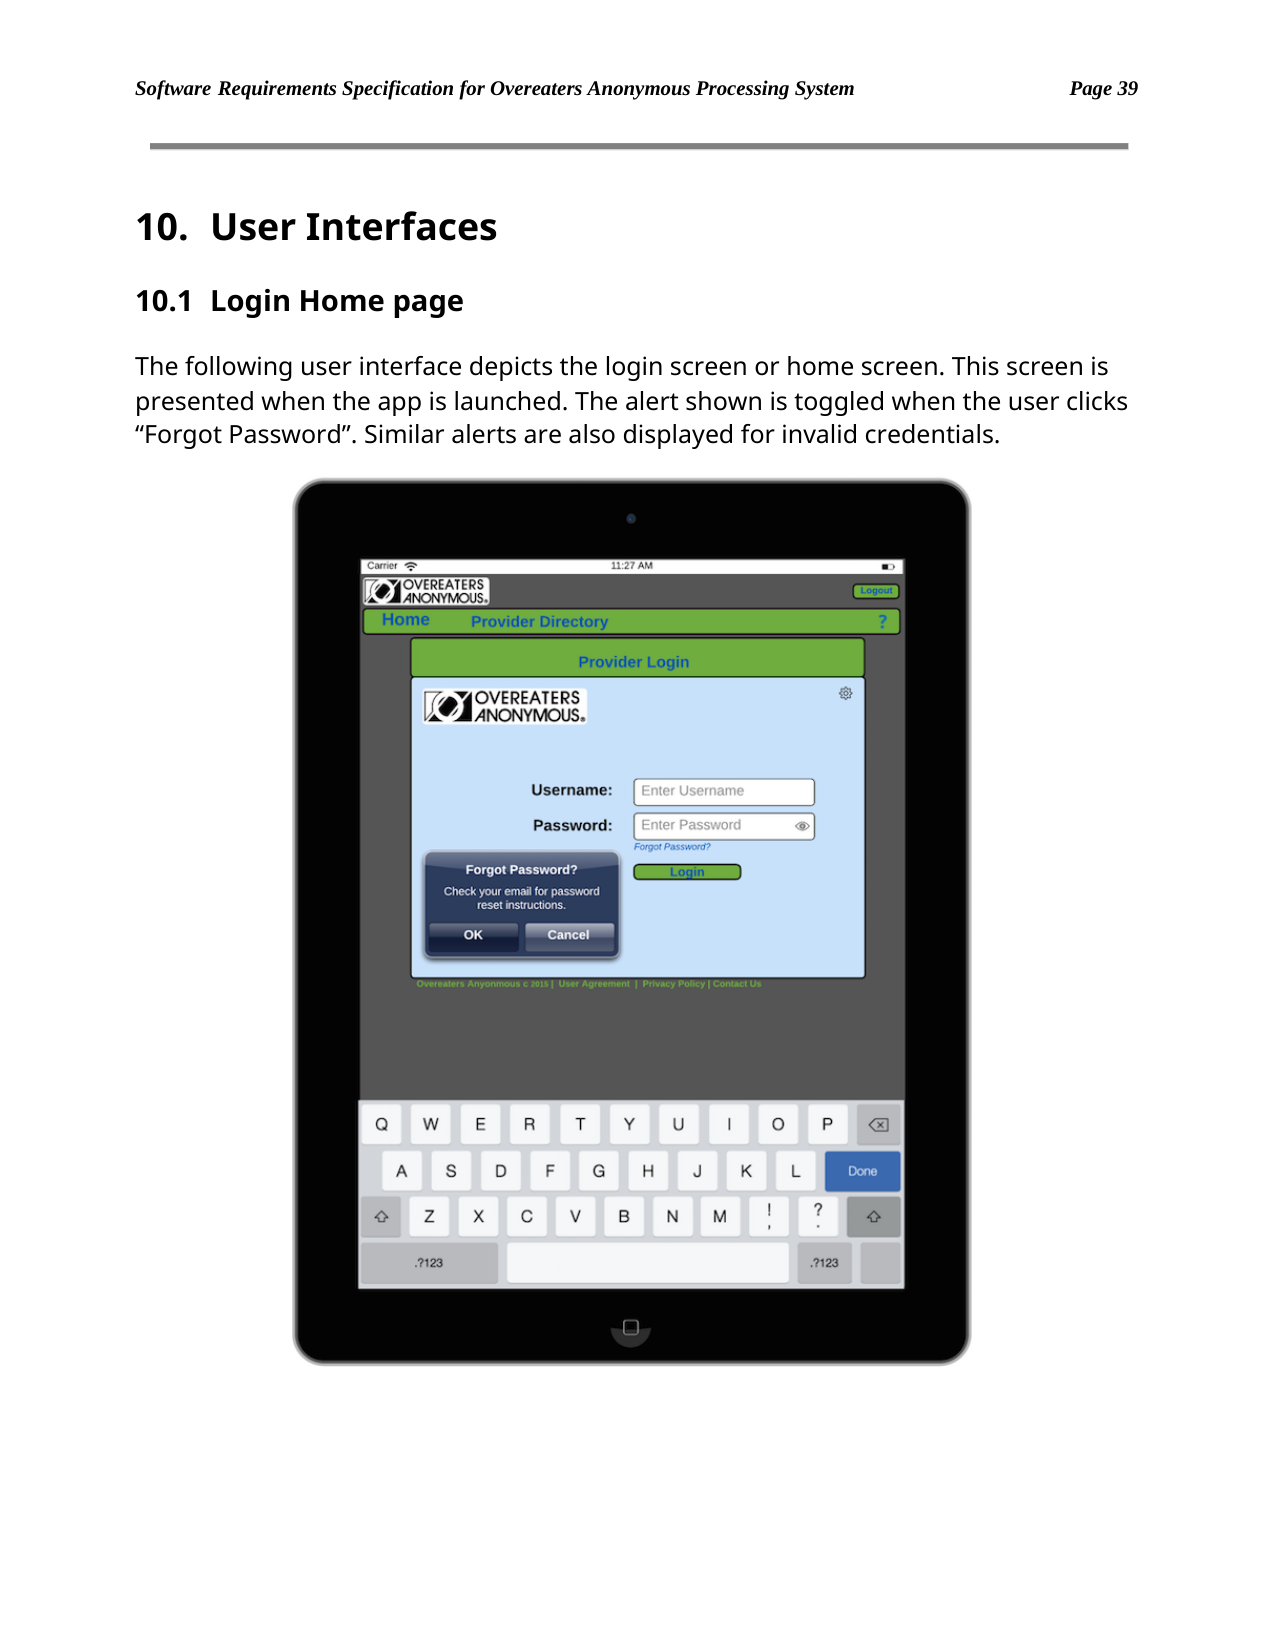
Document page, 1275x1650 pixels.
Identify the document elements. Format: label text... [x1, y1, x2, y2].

picture [289, 467, 975, 1368]
subtitle User Interfaces [135, 200, 1140, 251]
subtitle Login Home page [135, 280, 1140, 320]
text The following user interface depicts the login screen or home screen. This screen is presented when the app is launched. The alert shown is toggled when the user clicks “Forgot Password”. Similar alerts are also displayed for invalid credentials. [135, 349, 1140, 451]
